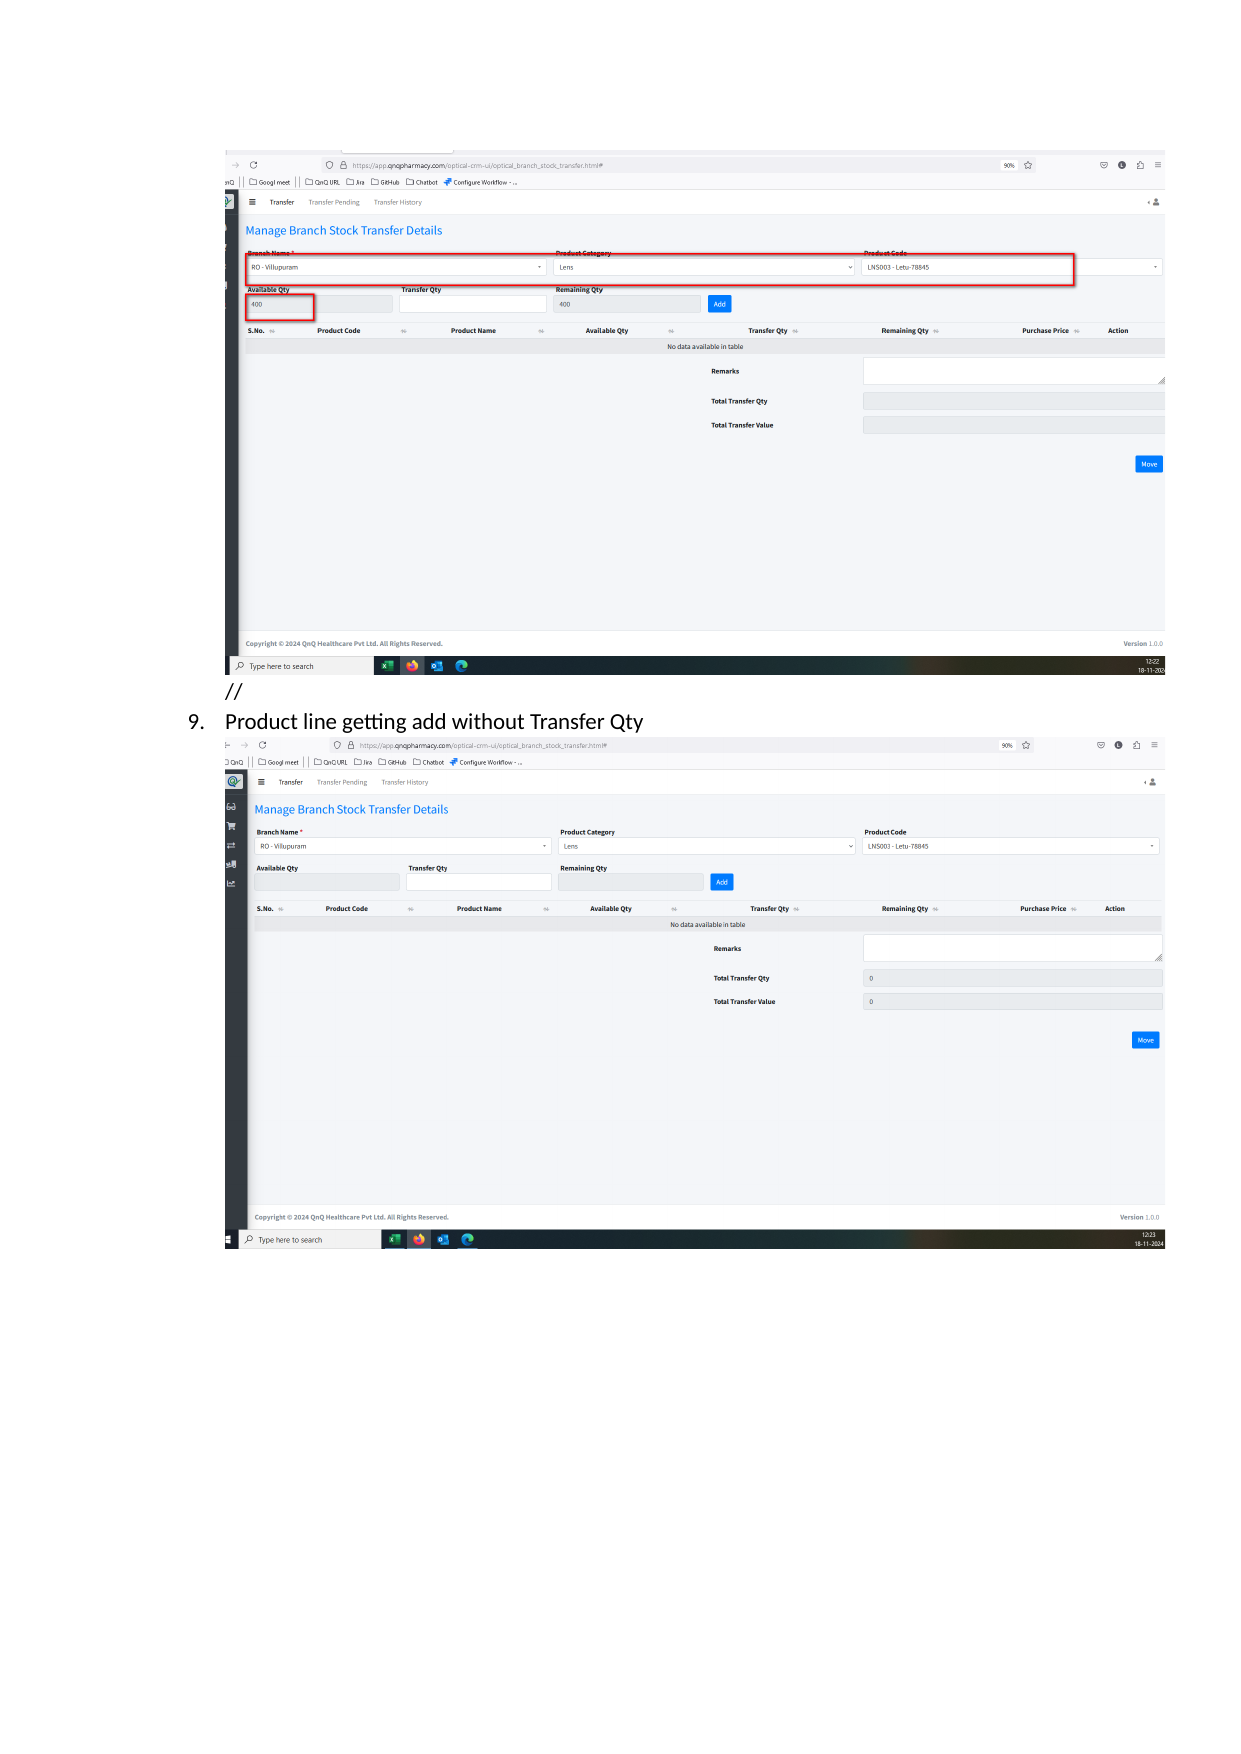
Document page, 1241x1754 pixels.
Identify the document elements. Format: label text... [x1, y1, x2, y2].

picture [225, 737, 1166, 1249]
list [187, 707, 1090, 1248]
picture [225, 150, 1166, 675]
